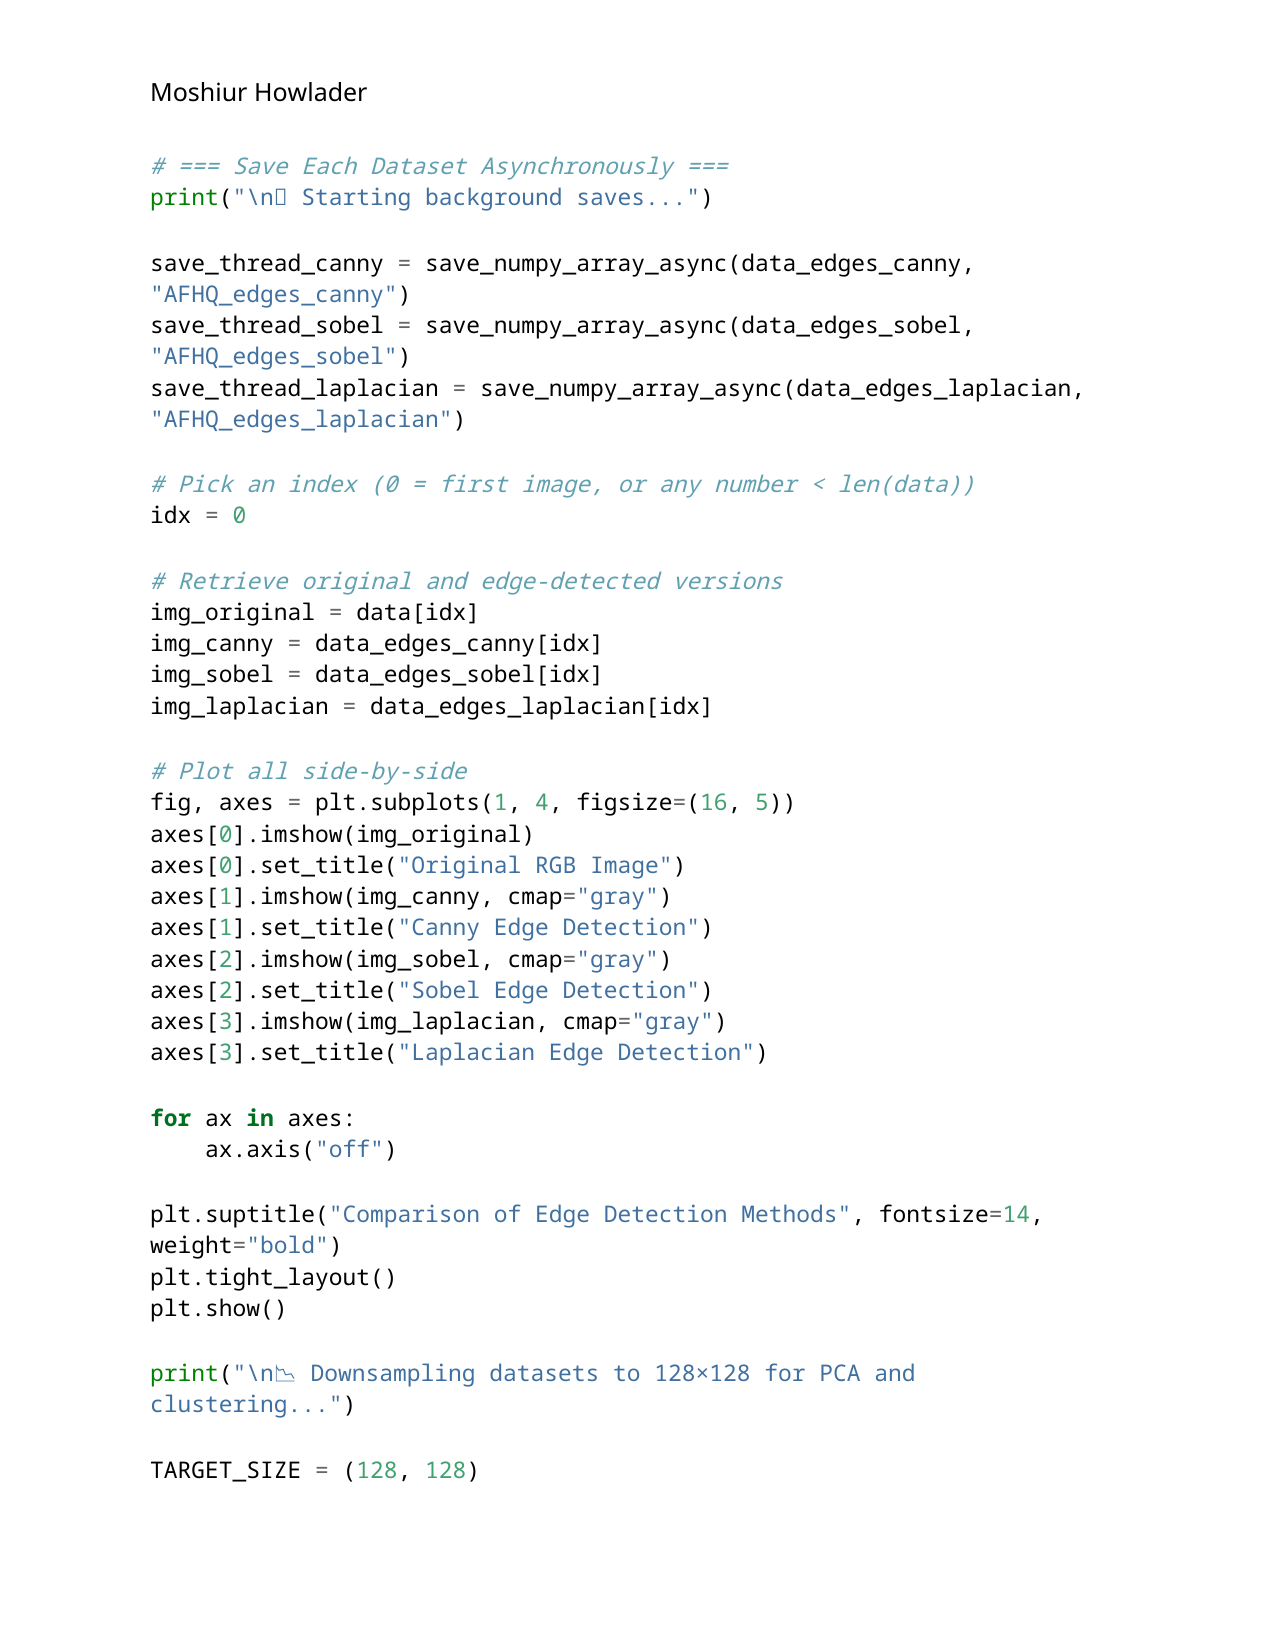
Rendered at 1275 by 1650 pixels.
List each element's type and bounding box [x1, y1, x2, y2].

text [150, 150, 1125, 1485]
